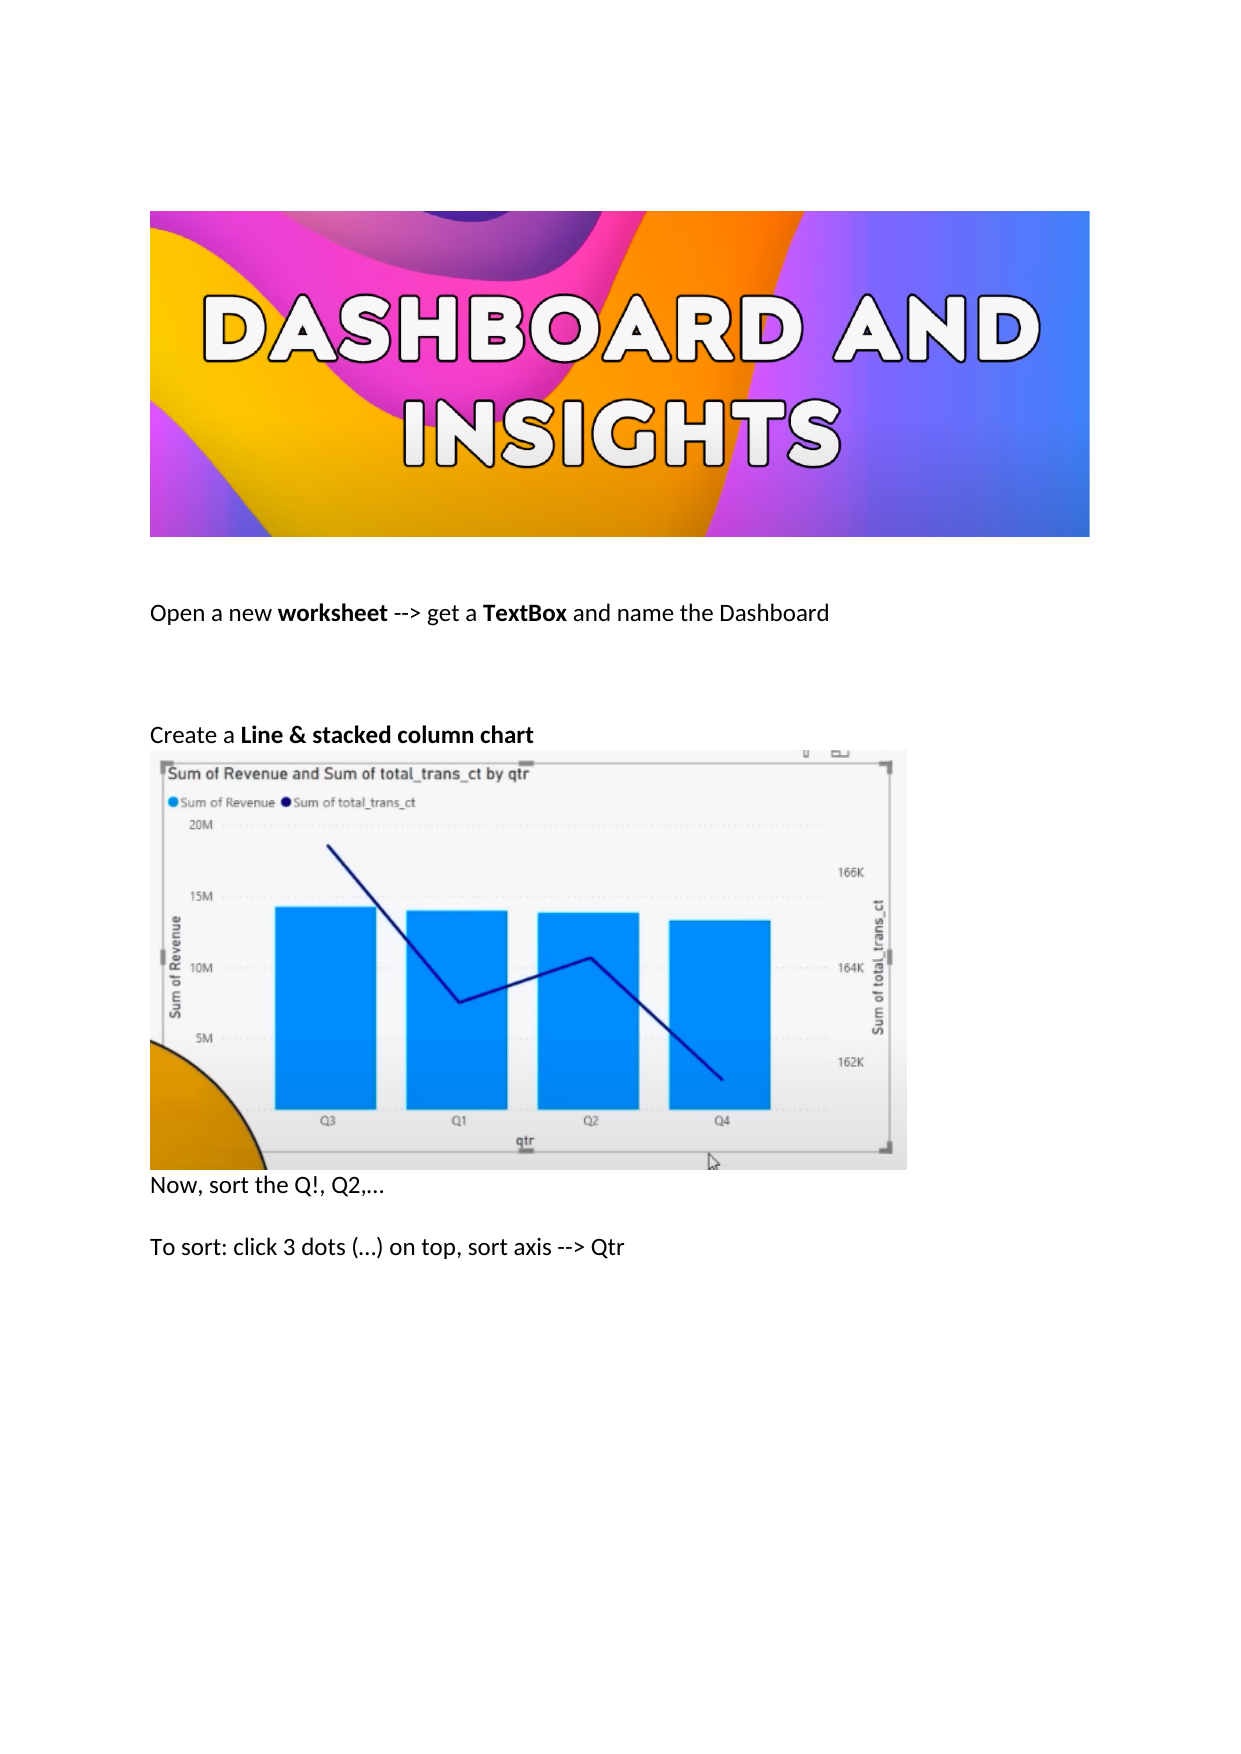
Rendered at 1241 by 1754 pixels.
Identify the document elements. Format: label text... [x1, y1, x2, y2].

text Now, sort the Q!, Q2,… [150, 1170, 1090, 1200]
text Create a Line & stacked column chart [150, 720, 1090, 750]
text Open a new worksheet --> get a TextBox and name the Dashboard [150, 598, 1090, 628]
picture [150, 211, 1090, 537]
picture [150, 750, 907, 1170]
text To sort: click 3 dots (…) on top, sort axis --> Qtr [150, 1231, 1090, 1261]
